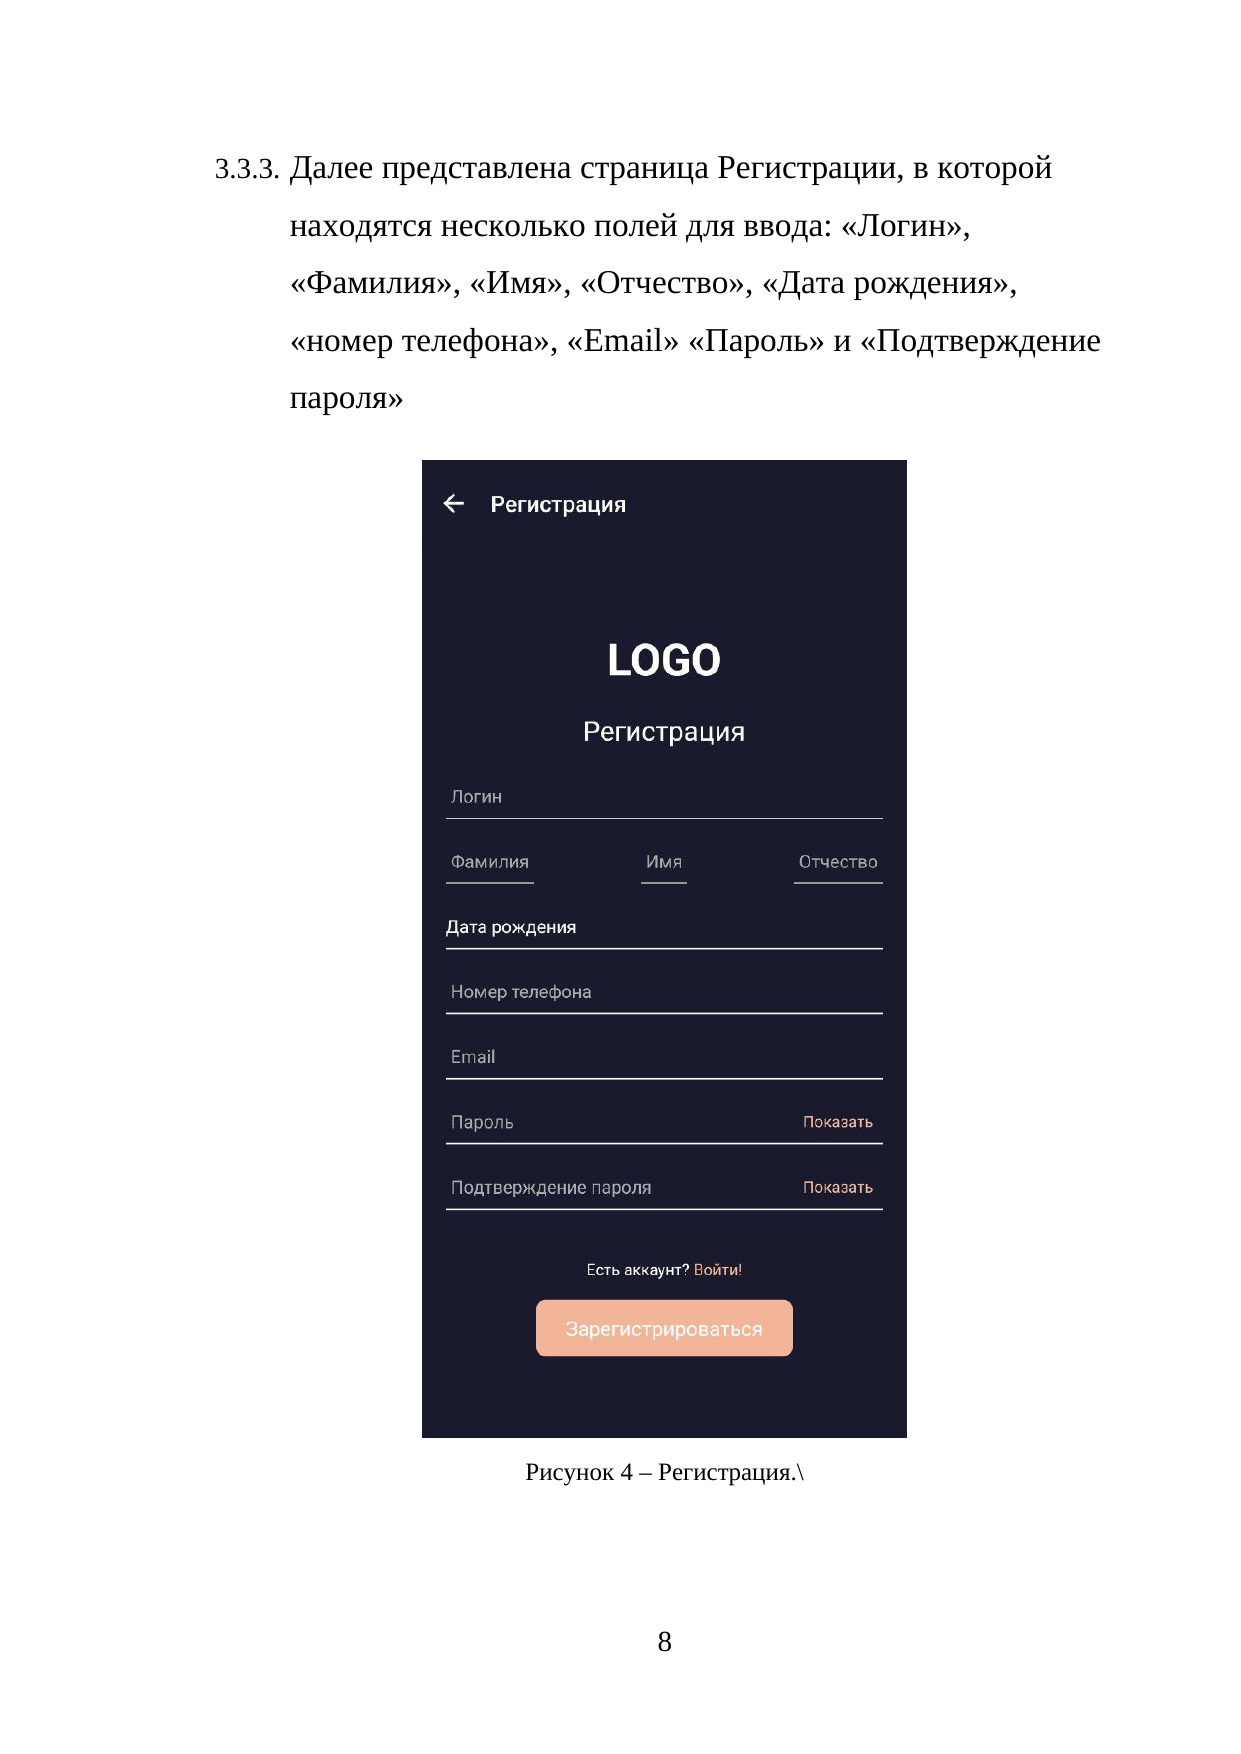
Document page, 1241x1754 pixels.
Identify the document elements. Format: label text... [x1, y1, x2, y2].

list Далее представлена страница Регистрации, в которой находятся несколько полей для ввода: «Логин», «Фамилия», «Имя», «Отчество», «Дата рождения», «номер телефона», «Email» «Пароль» и «Подтверждение пароля» [214, 148, 1122, 416]
picture [422, 460, 907, 1438]
text Рисунок 4 – Регистрация.\ [207, 1457, 1122, 1486]
